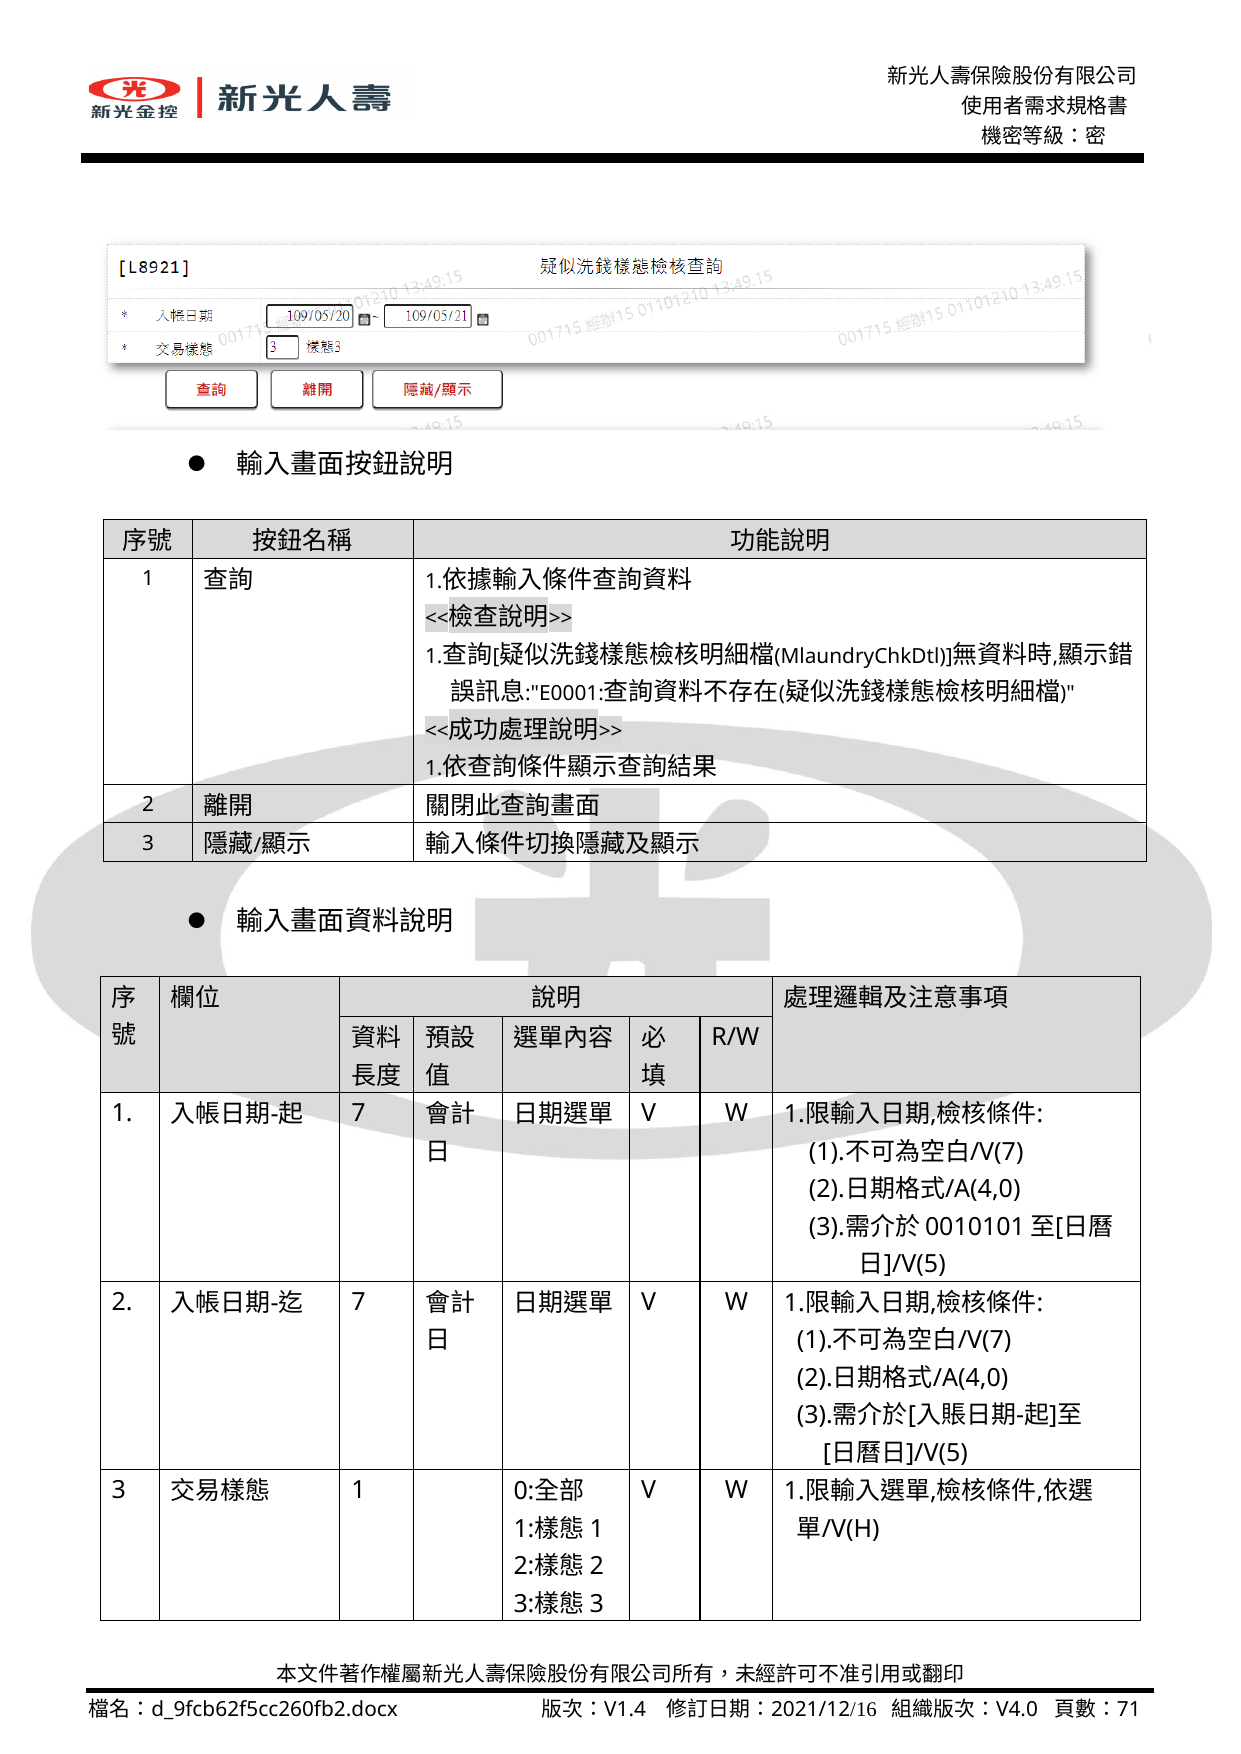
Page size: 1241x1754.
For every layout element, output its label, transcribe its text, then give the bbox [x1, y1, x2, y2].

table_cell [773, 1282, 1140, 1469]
picture [25, 713, 1215, 1166]
picture [88, 61, 414, 118]
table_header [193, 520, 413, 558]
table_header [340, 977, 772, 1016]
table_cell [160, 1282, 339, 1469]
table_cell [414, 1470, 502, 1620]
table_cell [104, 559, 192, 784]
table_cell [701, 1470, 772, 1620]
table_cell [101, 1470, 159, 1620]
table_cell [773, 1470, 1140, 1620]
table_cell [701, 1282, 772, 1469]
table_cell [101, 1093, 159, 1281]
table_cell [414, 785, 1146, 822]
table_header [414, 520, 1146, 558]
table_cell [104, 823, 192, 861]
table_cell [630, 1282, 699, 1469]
picture [88, 230, 1152, 430]
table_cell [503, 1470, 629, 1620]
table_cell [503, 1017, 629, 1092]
list 輸入畫面資料說明 [186, 899, 1152, 938]
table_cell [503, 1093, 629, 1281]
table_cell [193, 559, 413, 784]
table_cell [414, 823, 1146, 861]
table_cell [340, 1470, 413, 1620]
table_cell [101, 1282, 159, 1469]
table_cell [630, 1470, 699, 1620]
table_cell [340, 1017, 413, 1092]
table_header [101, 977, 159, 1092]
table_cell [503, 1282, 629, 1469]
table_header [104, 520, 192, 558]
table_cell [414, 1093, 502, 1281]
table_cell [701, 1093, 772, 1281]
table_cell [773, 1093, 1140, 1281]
list 輸入畫面按鈕說明 [186, 442, 1152, 482]
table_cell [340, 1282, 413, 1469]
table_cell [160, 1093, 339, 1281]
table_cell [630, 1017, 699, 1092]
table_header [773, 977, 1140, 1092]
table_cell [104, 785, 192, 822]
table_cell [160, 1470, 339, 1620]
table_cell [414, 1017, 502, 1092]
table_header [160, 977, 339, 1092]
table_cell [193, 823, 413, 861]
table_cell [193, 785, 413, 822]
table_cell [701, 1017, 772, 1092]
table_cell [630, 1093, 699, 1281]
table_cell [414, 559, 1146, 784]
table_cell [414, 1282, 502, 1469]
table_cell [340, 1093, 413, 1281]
